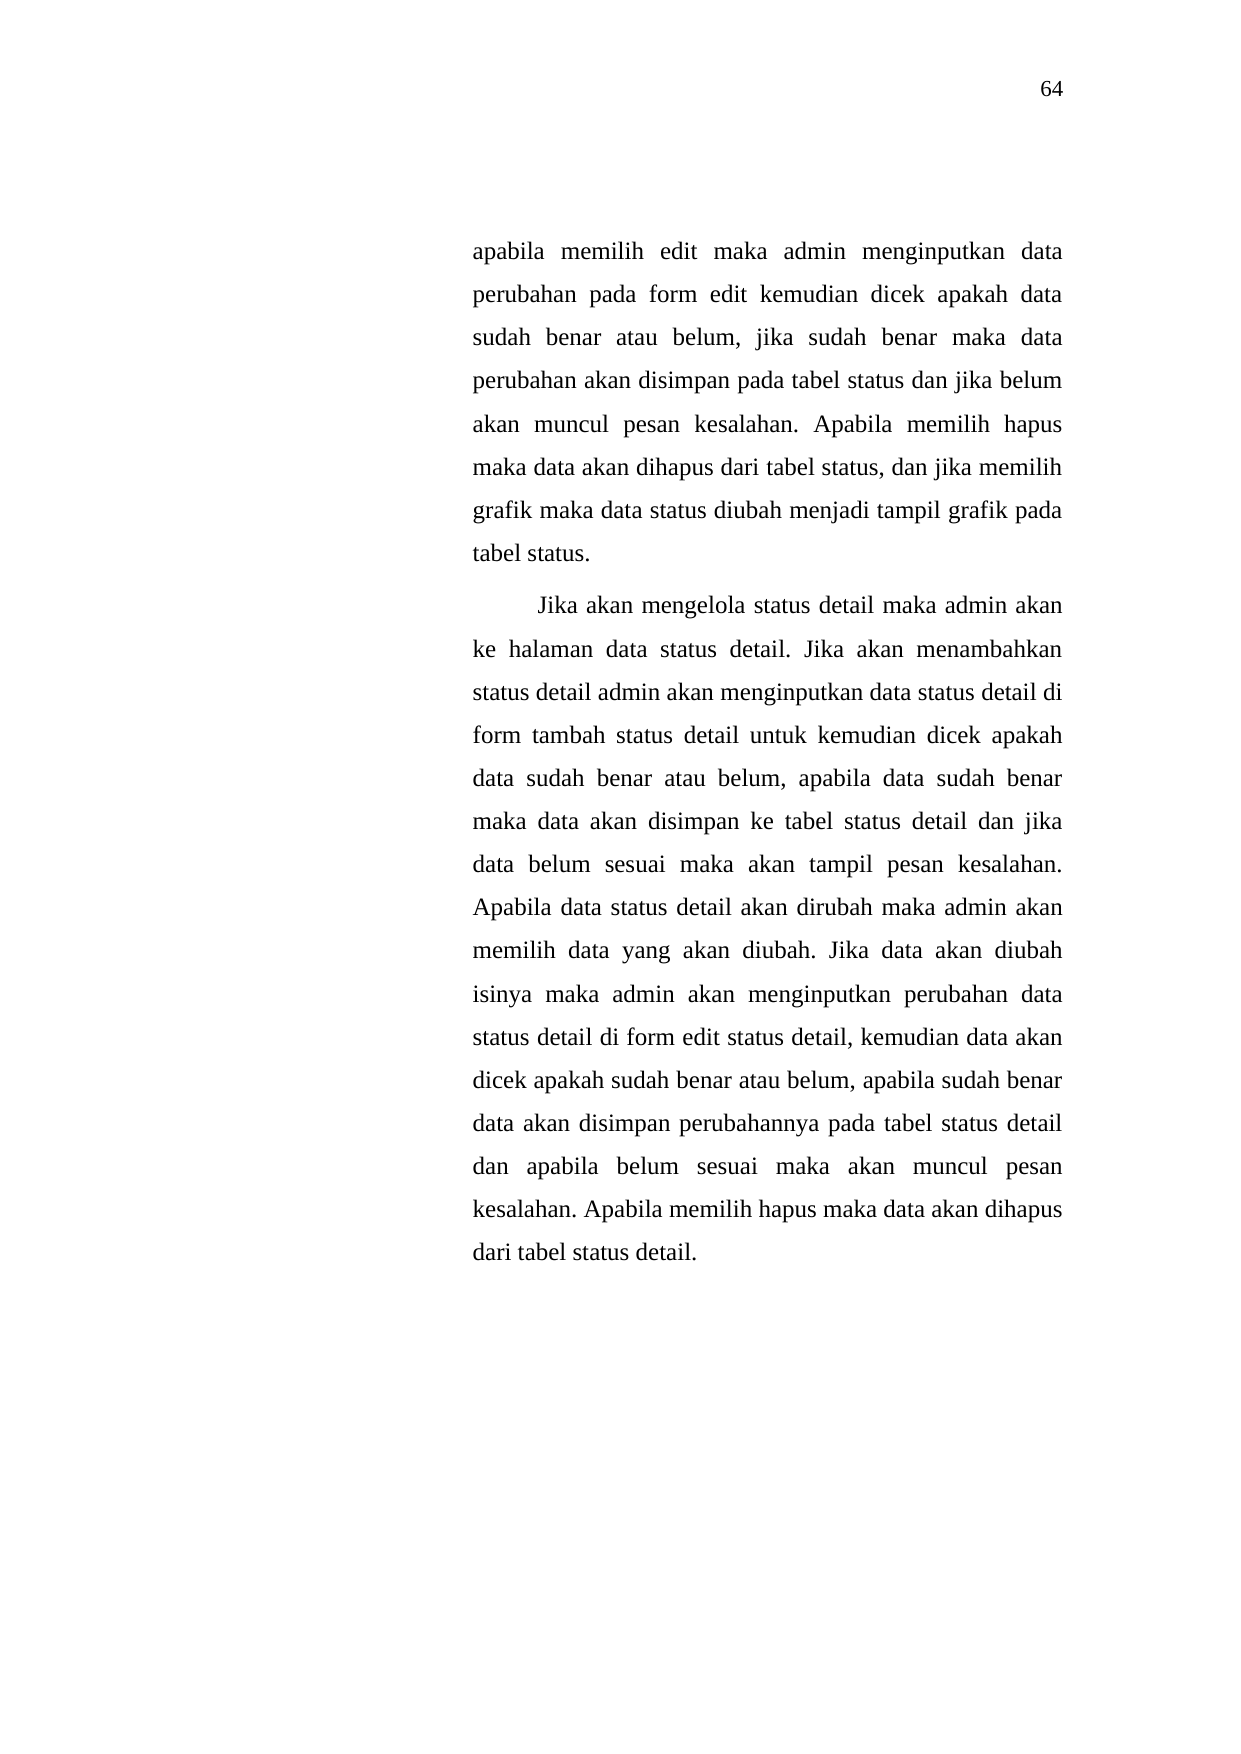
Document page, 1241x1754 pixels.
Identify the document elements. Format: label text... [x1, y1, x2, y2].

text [472, 236, 1063, 567]
text Jika akan mengelola status detail maka admin akan ke halaman data status detail. Jika akan menambahkan status detail admin akan menginputkan data status detail di form tambah status detail untuk kemudian dicek apakah data sudah benar atau belum, apabila data sudah benar maka data akan disimpan ke tabel status detail dan jika data belum sesuai maka akan tampil pesan kesalahan. Apabila data status detail akan dirubah maka admin akan memilih data yang akan diubah. Jika data akan diubah isinya maka admin akan menginputkan perubahan data status detail di form edit status detail, kemudian data akan dicek apakah sudah benar atau belum, apabila sudah benar data akan disimpan perubahannya pada tabel status detail dan apabila belum sesuai maka akan muncul pesan kesalahan. Apabila memilih hapus maka data akan dihapus dari tabel status detail. [472, 591, 1063, 1266]
